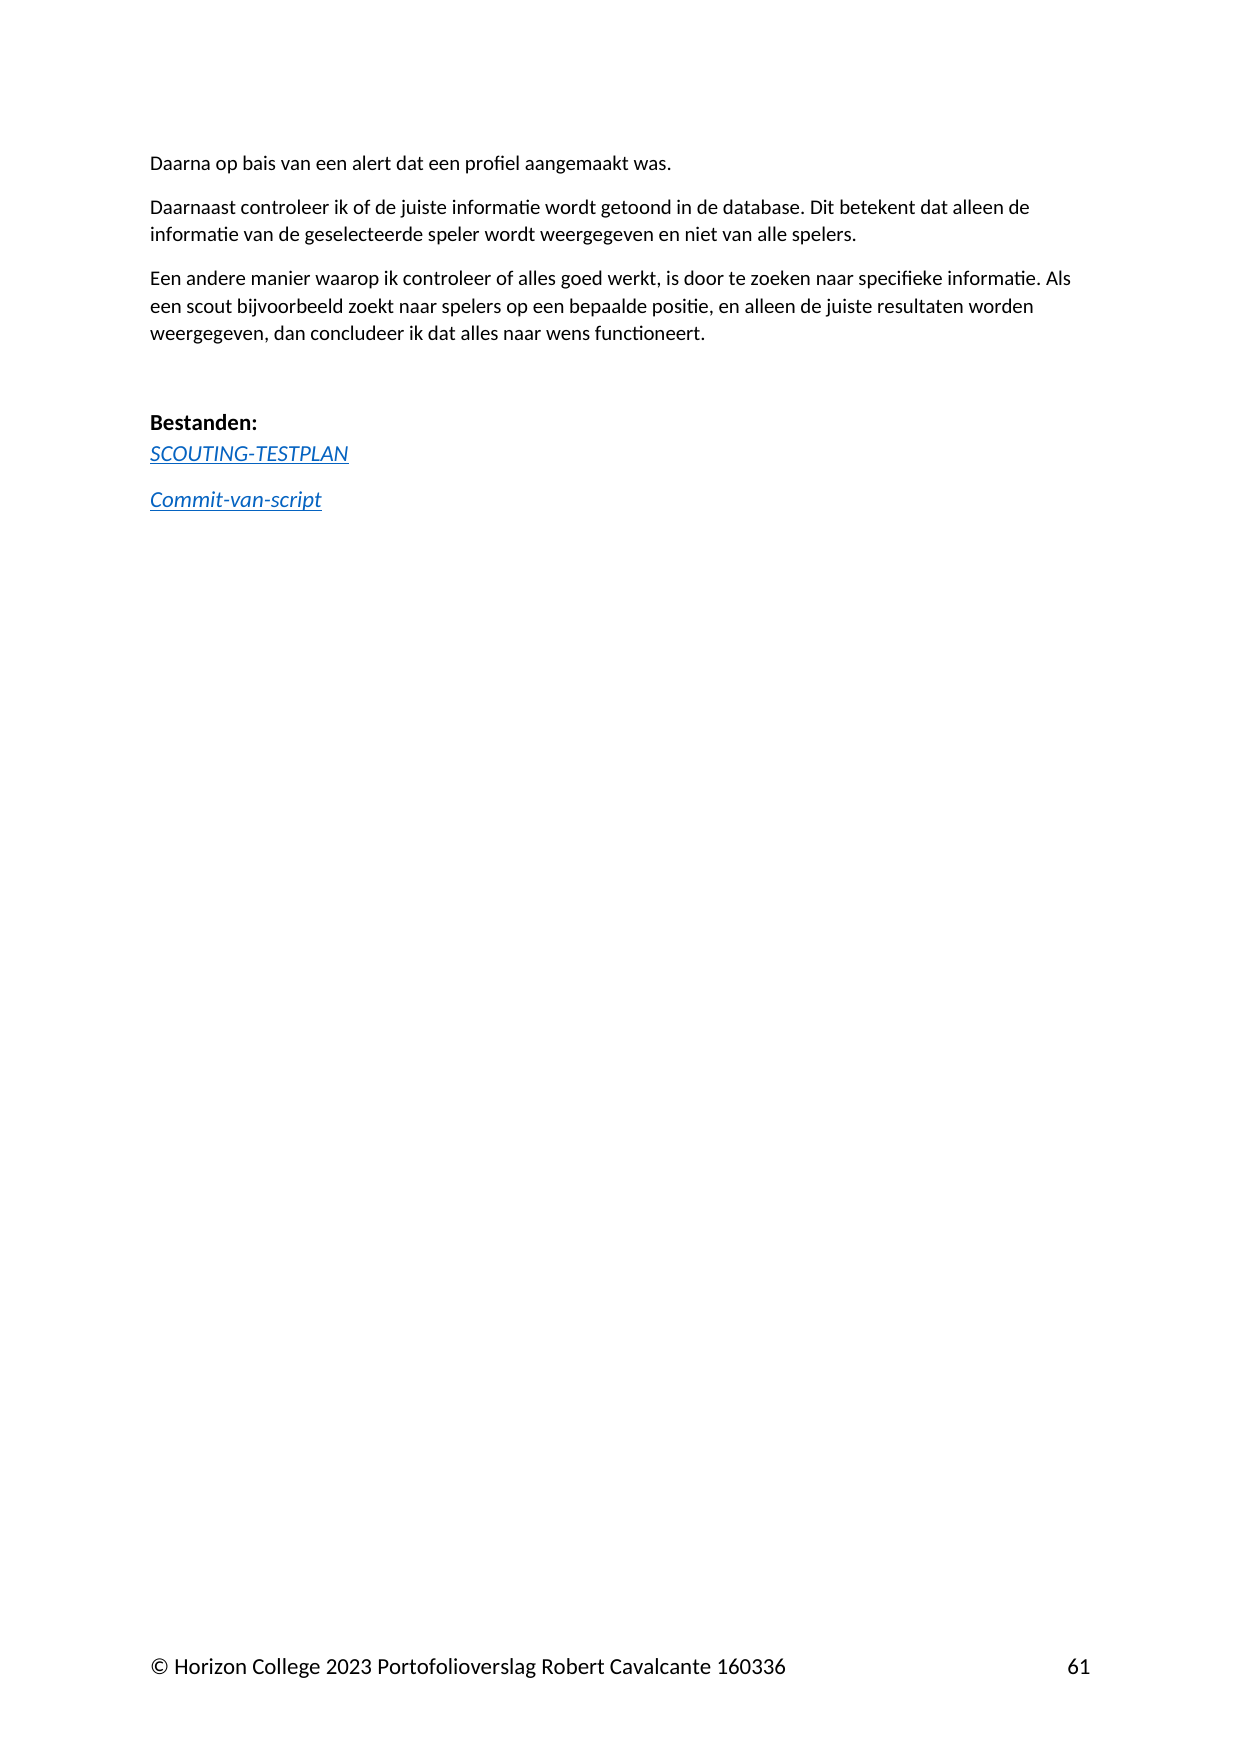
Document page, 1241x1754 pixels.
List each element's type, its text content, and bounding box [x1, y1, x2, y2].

text Daarnaast controleer ik of de juiste informatie wordt getoond in de database. Dit betekent dat alleen de informatie van de geselecteerde speler wordt weergegeven en niet van alle spelers. [150, 194, 1090, 247]
text Een andere manier waarop ik controleer of alles goed werkt, is door te zoeken naar specifieke informatie. Als een scout bijvoorbeeld zoekt naar spelers op een bepaalde positie, en alleen de juiste resultaten worden weergegeven, dan concludeer ik dat alles naar wens functioneert. [150, 266, 1090, 346]
text Commit-van-script [150, 486, 1090, 513]
text Daarna op bais van een alert dat een profiel aangemaakt was. [150, 150, 1090, 175]
text SCOUTING-TESTPLAN [150, 439, 1090, 467]
text Bestanden: [150, 408, 1090, 436]
